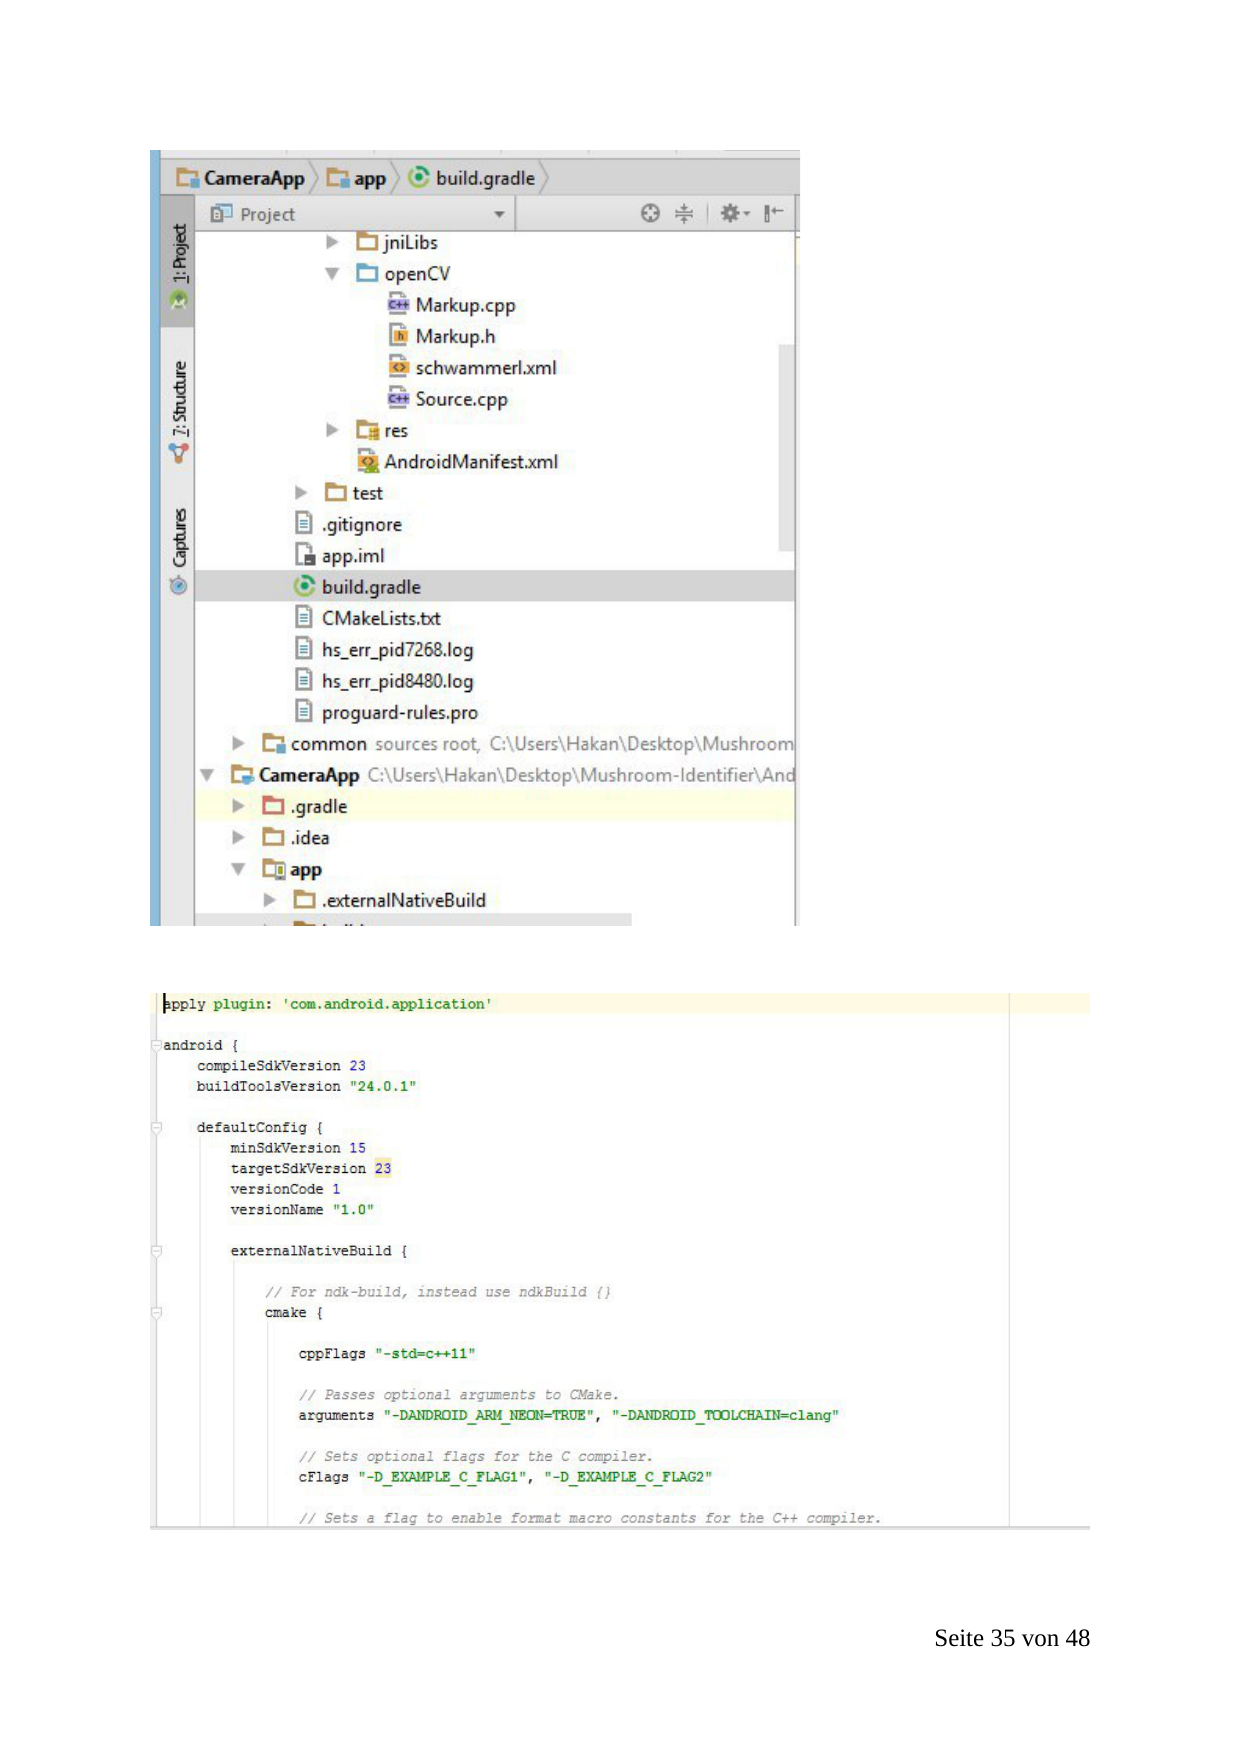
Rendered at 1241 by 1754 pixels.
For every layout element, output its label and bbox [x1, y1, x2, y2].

picture [150, 150, 800, 926]
picture [150, 993, 1091, 1530]
